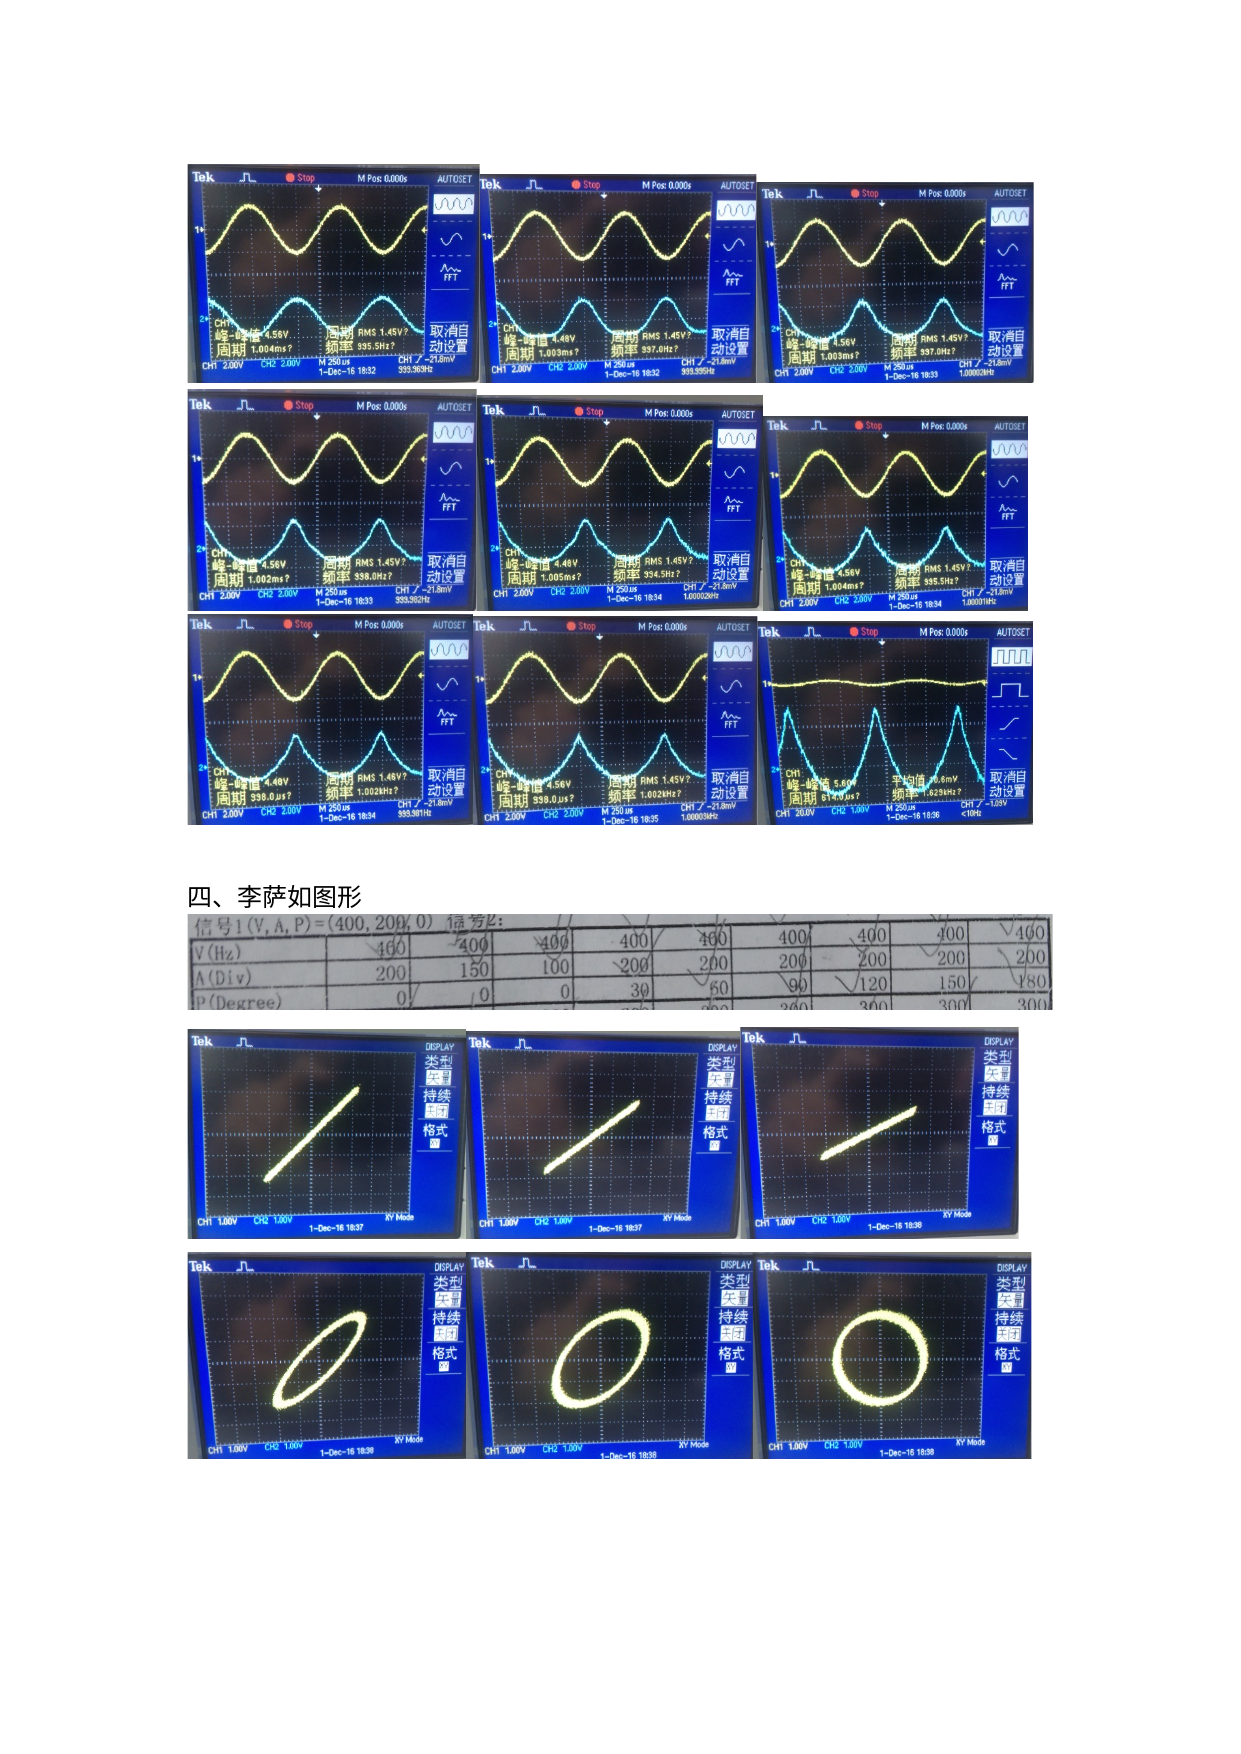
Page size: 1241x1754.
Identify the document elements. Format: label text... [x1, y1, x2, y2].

picture [187, 164, 1034, 383]
text 四、李萨如图形 [187, 877, 1053, 914]
picture [187, 614, 1033, 825]
picture [187, 389, 1028, 611]
picture [187, 1252, 1032, 1459]
picture [187, 1027, 1019, 1239]
picture [187, 914, 1053, 1010]
